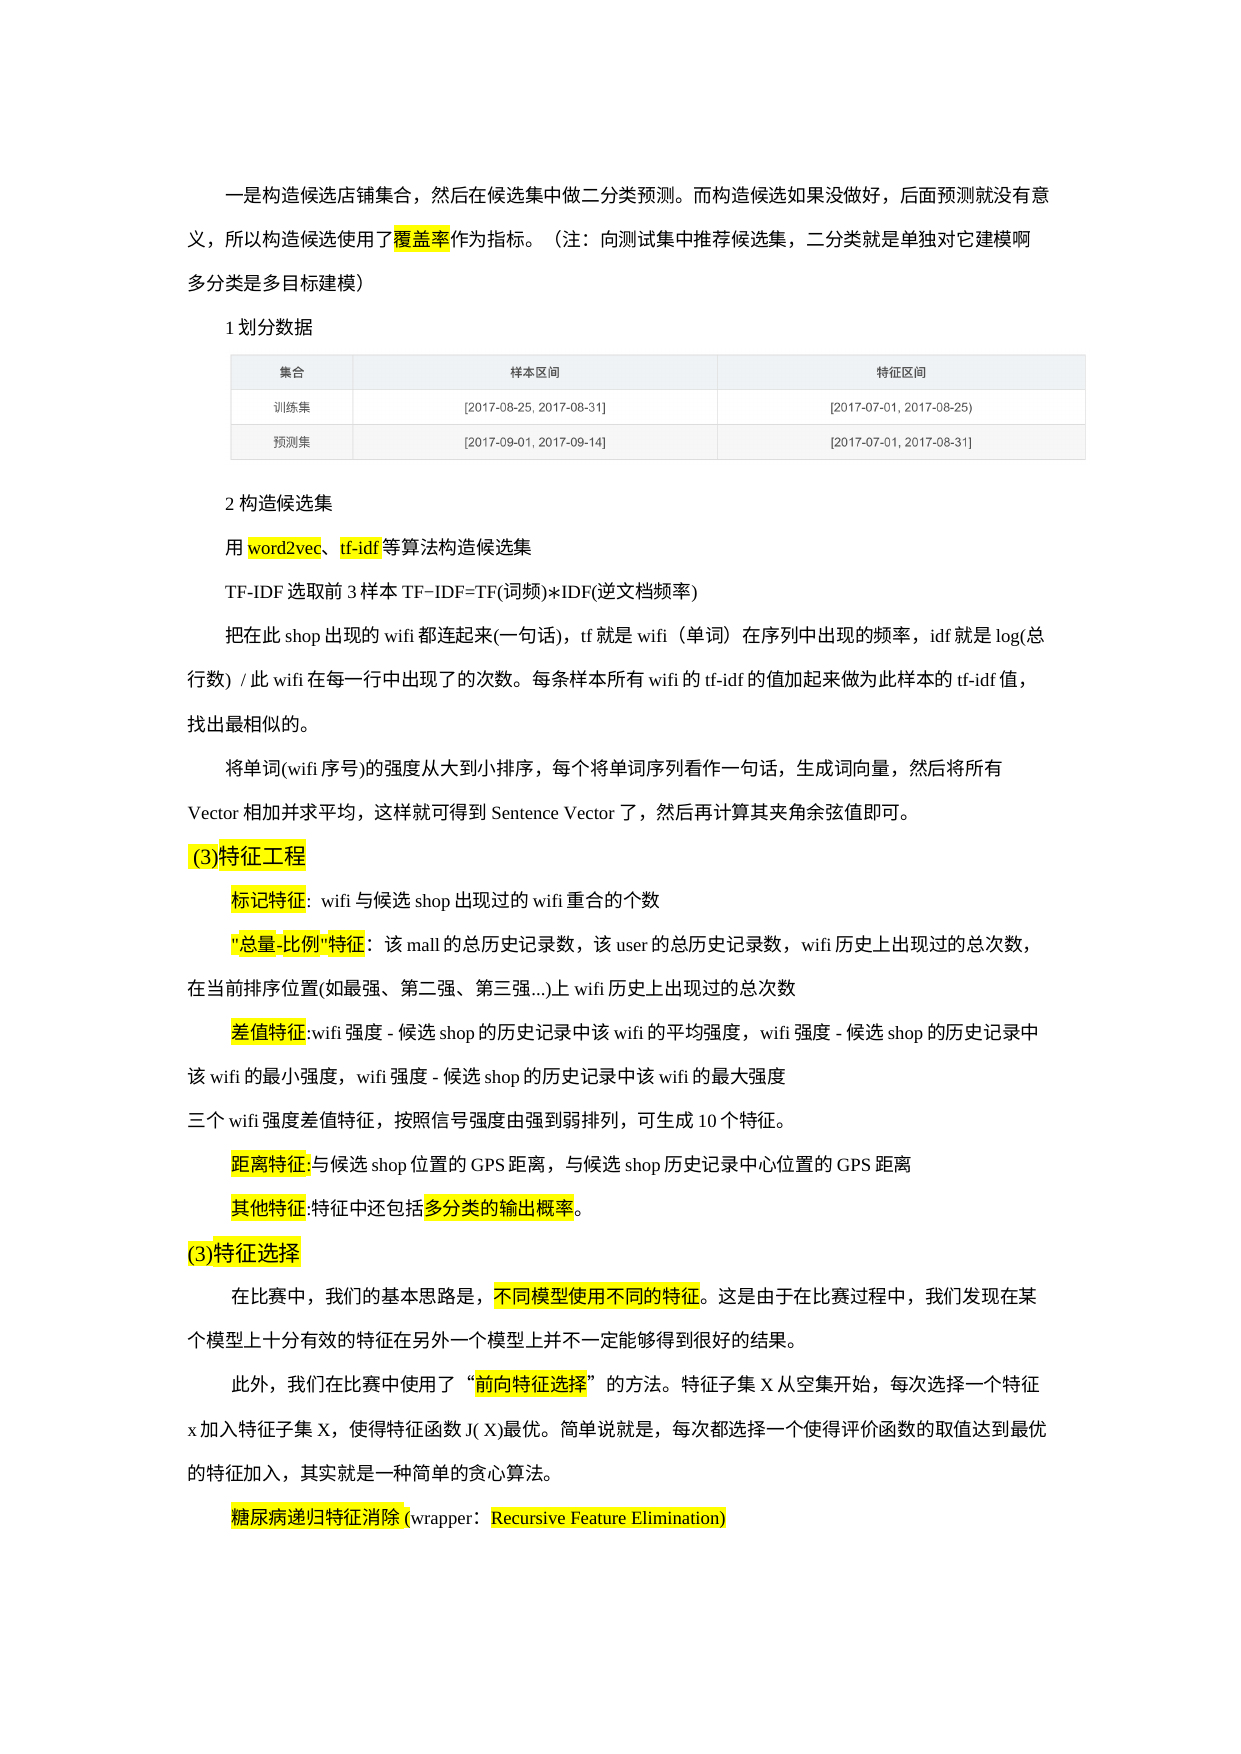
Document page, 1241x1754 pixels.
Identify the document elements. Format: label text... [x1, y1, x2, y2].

text 标记特征: wifi与候选shop出现过的wifi重合的个数 [187, 877, 1053, 921]
picture [225, 348, 1090, 465]
text (3)特征工程 [187, 833, 1053, 877]
text 三个wifi强度差值特征，按照信号强度由强到弱排列，可生成10个特征。 [187, 1097, 1053, 1141]
text 2 构造候选集 [187, 480, 1053, 524]
text 距离特征:与候选shop位置的GPS距离，与候选shop历史记录中心位置的GPS距离 [187, 1141, 1053, 1185]
text 用word2vec、tf-idf等算法构造候选集 [187, 524, 1053, 568]
text 差值特征:wifi强度 - 候选shop的历史记录中该wifi的平均强度，wifi强度 - 候选shop的历史记录中该wifi的最小强度，wifi强度 - 候选shop的历史记录中该wifi的最大强度 [187, 1009, 1053, 1097]
text 把在此shop出现的wifi都连起来(一句话)，tf就是wifi（单词）在序列中出现的频率，idf就是log(总行数) / 此wifi在每一行中出现了的次数。每条样本所有wifi的tf-idf的值加起来做为此样本的tf-idf值，找出最相似的。 [187, 613, 1053, 745]
text 将单词(wifi序号)的强度从大到小排序，每个将单词序列看作一句话，生成词向量，然后将所有 Vector 相加并求平均，这样就可得到 Sentence Vector 了，然后再计算其夹角余弦值即可。 [187, 745, 1053, 833]
text 糖尿病递归特征消除 (wrapper：Recursive Feature Elimination) [187, 1494, 1053, 1538]
text TF-IDF选取前3样本 TF−IDF=TF(词频)∗IDF(逆文档频率) [187, 568, 1053, 613]
text "总量-比例"特征：该mall的总历史记录数，该user的总历史记录数，wifi历史上出现过的总次数，在当前排序位置(如最强、第二强、第三强...)上wifi历史上出现过的总次数 [187, 921, 1053, 1009]
text 此外，我们在比赛中使用了“前向特征选择”的方法。特征子集X从空集开始，每次选择一个特征x加入特征子集X，使得特征函数J( X)最优。简单说就是，每次都选择一个使得评价函数的取值达到最优的特征加入，其实就是一种简单的贪心算法。 [187, 1362, 1053, 1494]
text (3)特征选择 [187, 1229, 1053, 1273]
text 1划分数据 [187, 304, 1053, 348]
text 在比赛中，我们的基本思路是，不同模型使用不同的特征。这是由于在比赛过程中，我们发现在某个模型上十分有效的特征在另外一个模型上并不一定能够得到很好的结果。 [187, 1273, 1053, 1362]
text 一是构造候选店铺集合，然后在候选集中做二分类预测。而构造候选如果没做好，后面预测就没有意义，所以构造候选使用了覆盖率作为指标。（注：向测试集中推荐候选集，二分类就是单独对它建模啊 多分类是多目标建模） [187, 172, 1053, 304]
text 其他特征:特征中还包括多分类的输出概率。 [187, 1185, 1053, 1229]
